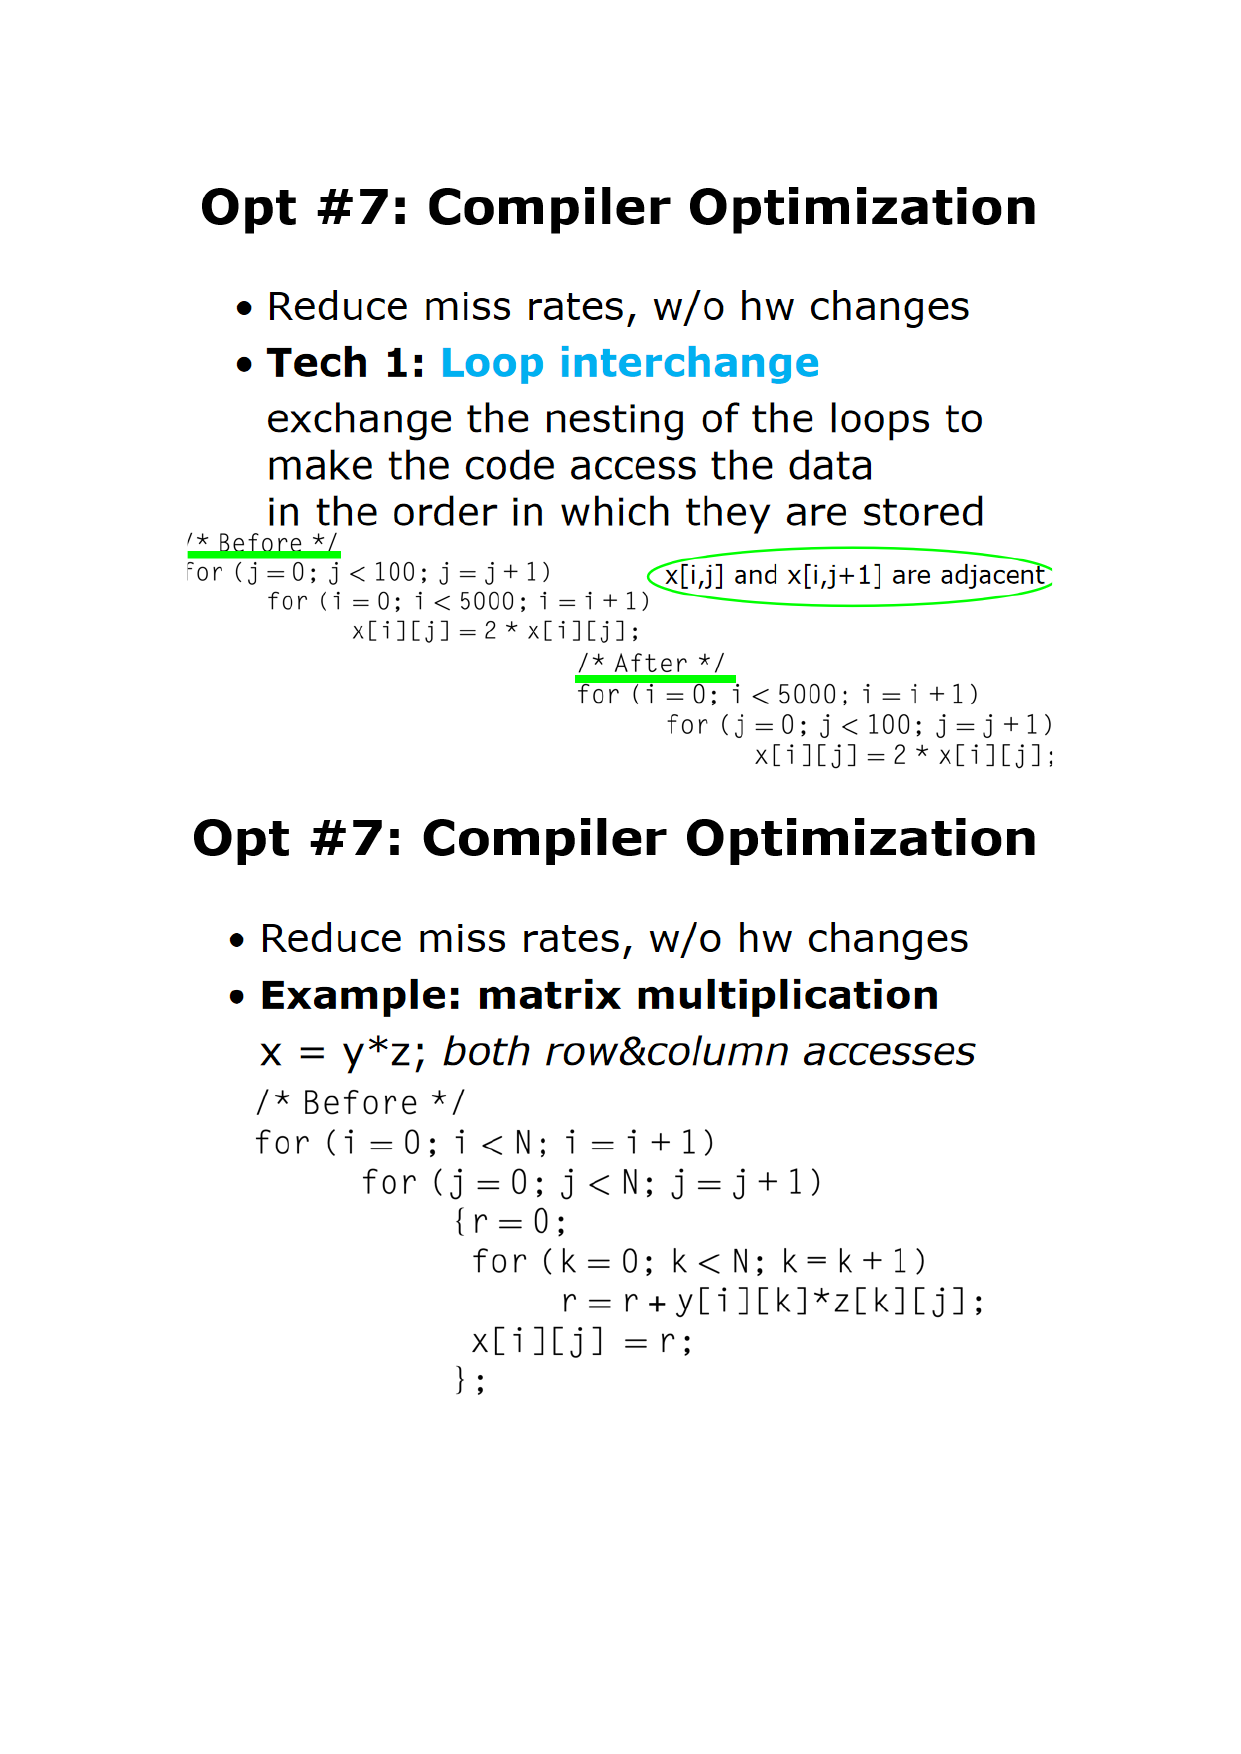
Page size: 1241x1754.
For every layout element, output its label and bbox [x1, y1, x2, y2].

picture [187, 779, 1053, 1413]
picture [187, 162, 1053, 776]
